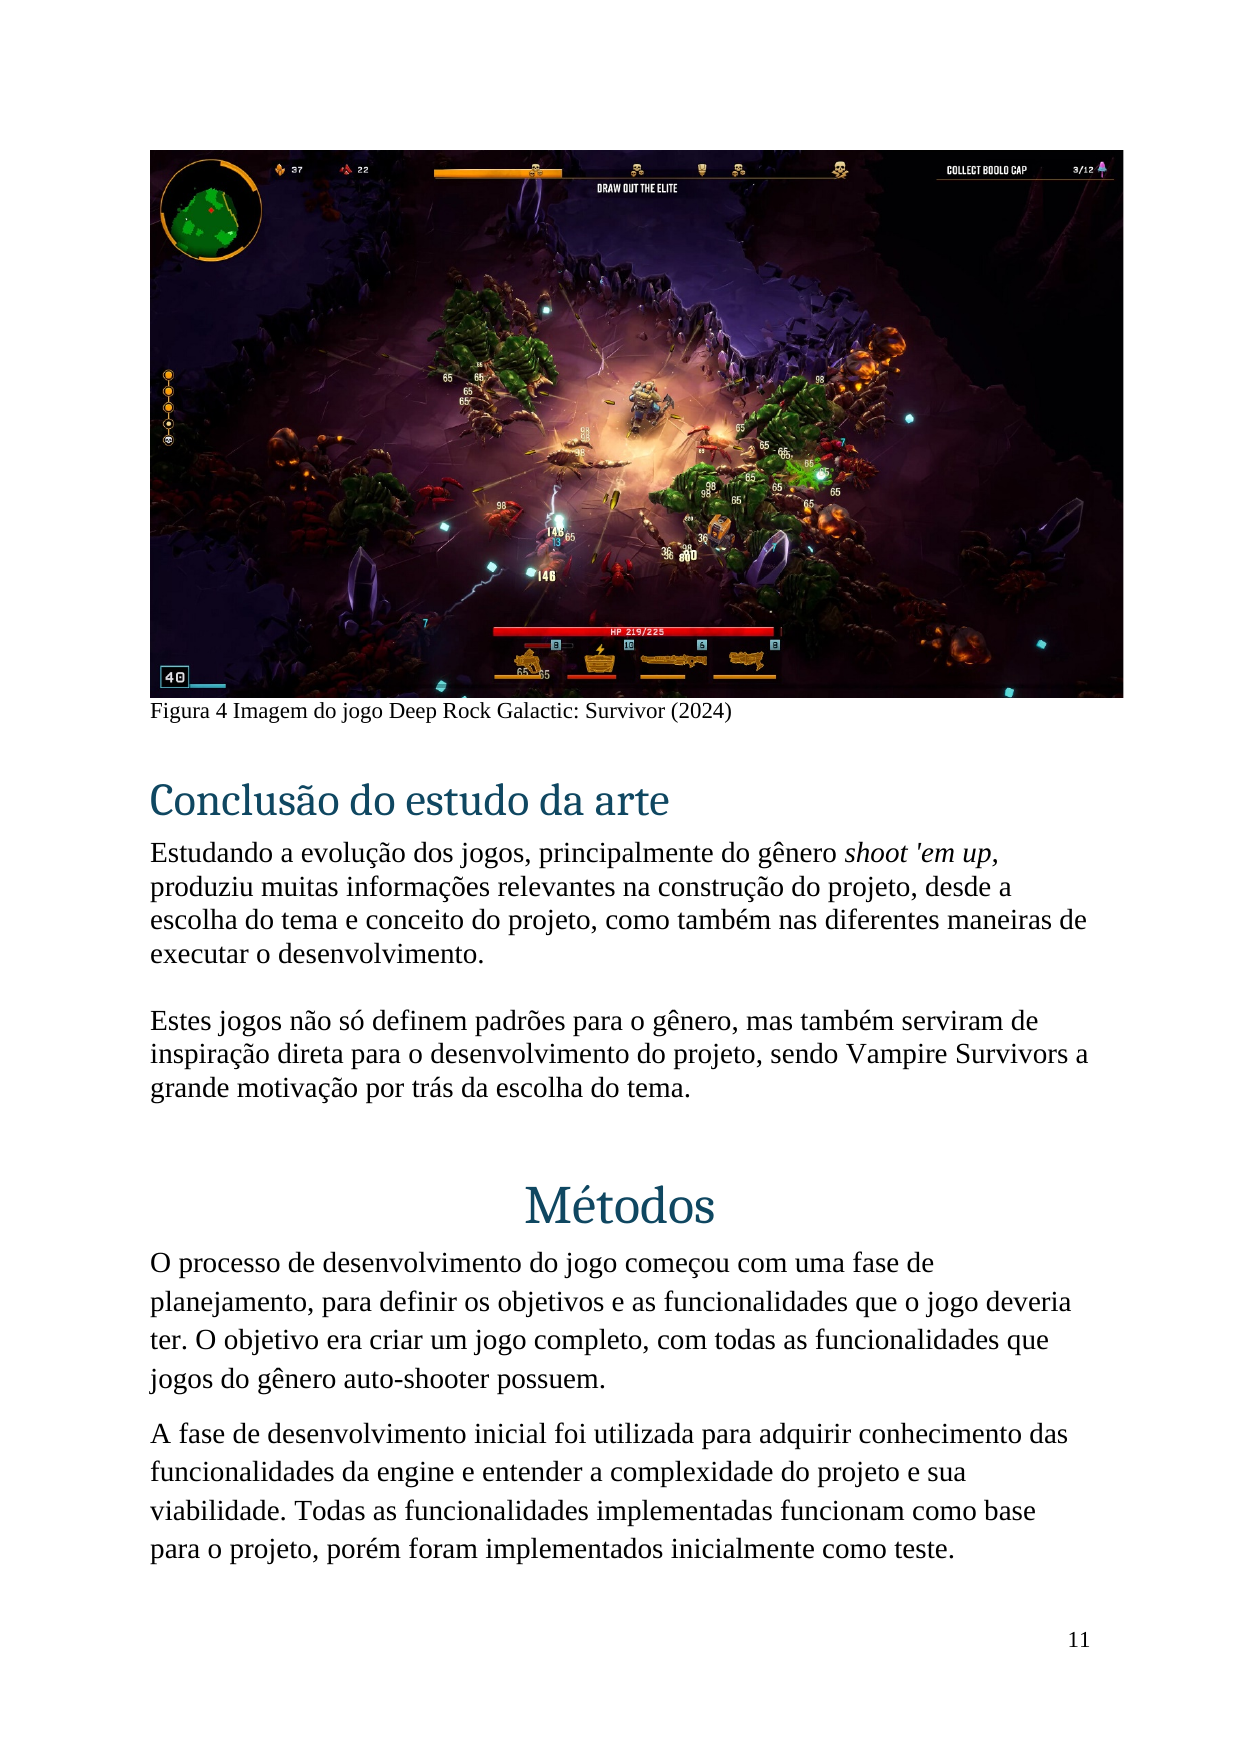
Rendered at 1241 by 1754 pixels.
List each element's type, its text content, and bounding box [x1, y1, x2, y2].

subtitle Métodos [150, 1174, 1090, 1237]
text Estes jogos não só definem padrões para o gênero, mas também serviram de inspiração direta para o desenvolvimento do projeto, sendo Vampire Survivors a grande motivação por trás da escolha do tema. [150, 1003, 1090, 1103]
text O processo de desenvolvimento do jogo começou com uma fase de planejamento, para definir os objetivos e as funcionalidades que o jogo deveria ter. O objetivo era criar um jogo completo, com todas as funcionalidades que jogos do gênero auto-shooter possuem. [150, 1245, 1090, 1394]
text Figura 4 Imagem do jogo Deep Rock Galactic: Survivor (2024) [150, 698, 1090, 724]
text A fase de desenvolvimento inicial foi utilizada para adquirir conhecimento das funcionalidades da engine e entender a complexidade do projeto e sua viabilidade. Todas as funcionalidades implementadas funcionam como base para o projeto, porém foram implementados inicialmente como teste. [150, 1416, 1090, 1565]
text Estudando a evolução dos jogos, principalmente do gênero shoot 'em up, produziu muitas informações relevantes na construção do projeto, desde a escolha do tema e conceito do projeto, como também nas diferentes maneiras de executar o desenvolvimento. [150, 835, 1090, 969]
subtitle Conclusão do estudo da arte [150, 774, 1090, 827]
picture [150, 150, 1124, 698]
